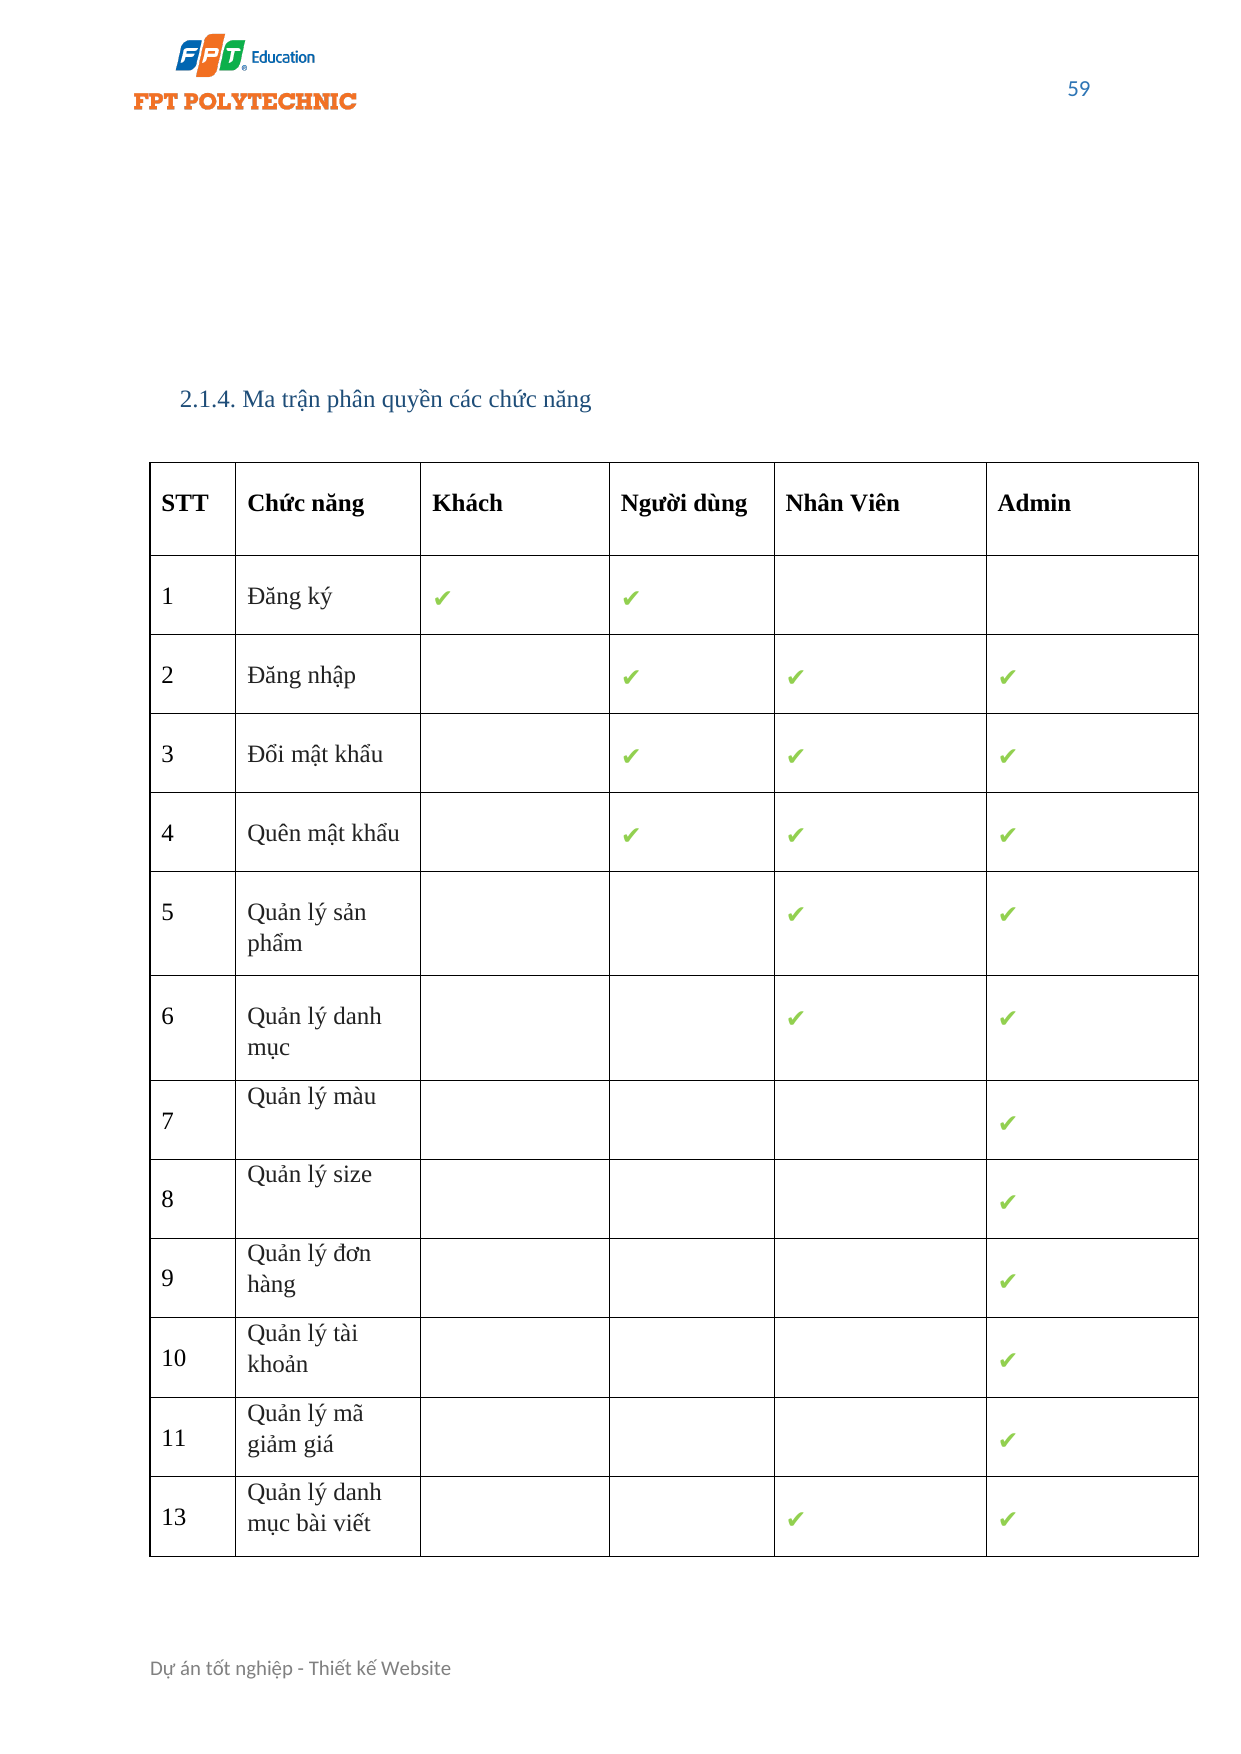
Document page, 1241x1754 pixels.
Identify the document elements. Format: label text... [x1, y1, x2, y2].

table_cell Quên mật khẩu [236, 793, 420, 871]
table_header Chức năng [236, 463, 420, 555]
table_cell [610, 793, 774, 871]
table_cell [775, 1160, 986, 1237]
table_cell 11 [151, 1398, 235, 1476]
table_cell 9 [151, 1239, 235, 1317]
table_cell Quản lý màu [236, 1081, 420, 1158]
table_cell [775, 1477, 986, 1556]
table_cell [775, 872, 986, 975]
table_cell [421, 1160, 609, 1237]
table_header Admin [987, 463, 1198, 555]
table_cell [610, 976, 774, 1080]
table_cell [775, 556, 986, 634]
table_cell [775, 1398, 986, 1476]
table_header Khách [421, 463, 609, 555]
table_cell 6 [151, 976, 235, 1080]
table_cell [610, 556, 774, 634]
table_cell [775, 635, 986, 713]
table_cell [421, 976, 609, 1080]
table_cell [987, 793, 1198, 871]
table_cell [987, 714, 1198, 792]
table_cell [610, 1160, 774, 1237]
table_cell [421, 556, 609, 634]
table_cell Quản lý danh mục [236, 976, 420, 1080]
table_cell [775, 793, 986, 871]
table_header Người dùng [610, 463, 774, 555]
table_cell [610, 1081, 774, 1158]
table_cell [610, 714, 774, 792]
table_cell [775, 1081, 986, 1158]
table_cell [421, 1398, 609, 1476]
table_cell 10 [151, 1318, 235, 1397]
table_cell Quản lý sản phẩm [236, 872, 420, 975]
table_cell Quản lý size [236, 1160, 420, 1237]
table_cell Đăng nhập [236, 635, 420, 713]
table_cell Quản lý danh mục bài viết [236, 1477, 420, 1556]
table_cell [987, 1398, 1198, 1476]
table_cell [421, 714, 609, 792]
table_cell Quản lý mã giảm giá [236, 1398, 420, 1476]
table_cell [421, 1081, 609, 1158]
table_cell [987, 1160, 1198, 1237]
table_cell Đổi mật khẩu [236, 714, 420, 792]
table_cell [987, 1318, 1198, 1397]
table_cell [421, 1239, 609, 1317]
table_cell [421, 635, 609, 713]
table_cell [987, 976, 1198, 1080]
table_cell [775, 1318, 986, 1397]
table_cell 13 [151, 1477, 235, 1556]
table_cell [775, 714, 986, 792]
subtitle 2.1.4. Ma trận phân quyền các chức năng [179, 384, 1090, 413]
table_cell [421, 793, 609, 871]
table_header STT [151, 463, 235, 555]
table_cell [610, 635, 774, 713]
table_cell [610, 872, 774, 975]
table_cell 4 [151, 793, 235, 871]
table_cell [775, 976, 986, 1080]
table_cell [610, 1318, 774, 1397]
table_cell [987, 872, 1198, 975]
table_cell 5 [151, 872, 235, 975]
table_cell [987, 1239, 1198, 1317]
table_cell [987, 556, 1198, 634]
table_header Nhân Viên [775, 463, 986, 555]
table_cell [987, 635, 1198, 713]
picture [126, 26, 364, 117]
table_cell 3 [151, 714, 235, 792]
table_cell [421, 872, 609, 975]
table_cell [987, 1477, 1198, 1556]
table_cell 2 [151, 635, 235, 713]
table_cell Đăng ký [236, 556, 420, 634]
table_cell Quản lý tài khoản [236, 1318, 420, 1397]
table_cell Quản lý đơn hàng [236, 1239, 420, 1317]
table_cell [610, 1239, 774, 1317]
table_cell 1 [151, 556, 235, 634]
table_cell 7 [151, 1081, 235, 1158]
table_cell [610, 1477, 774, 1556]
table_cell [610, 1398, 774, 1476]
table_cell [421, 1318, 609, 1397]
table_cell [421, 1477, 609, 1556]
table_cell 8 [151, 1160, 235, 1237]
table_cell [775, 1239, 986, 1317]
table_cell [987, 1081, 1198, 1158]
